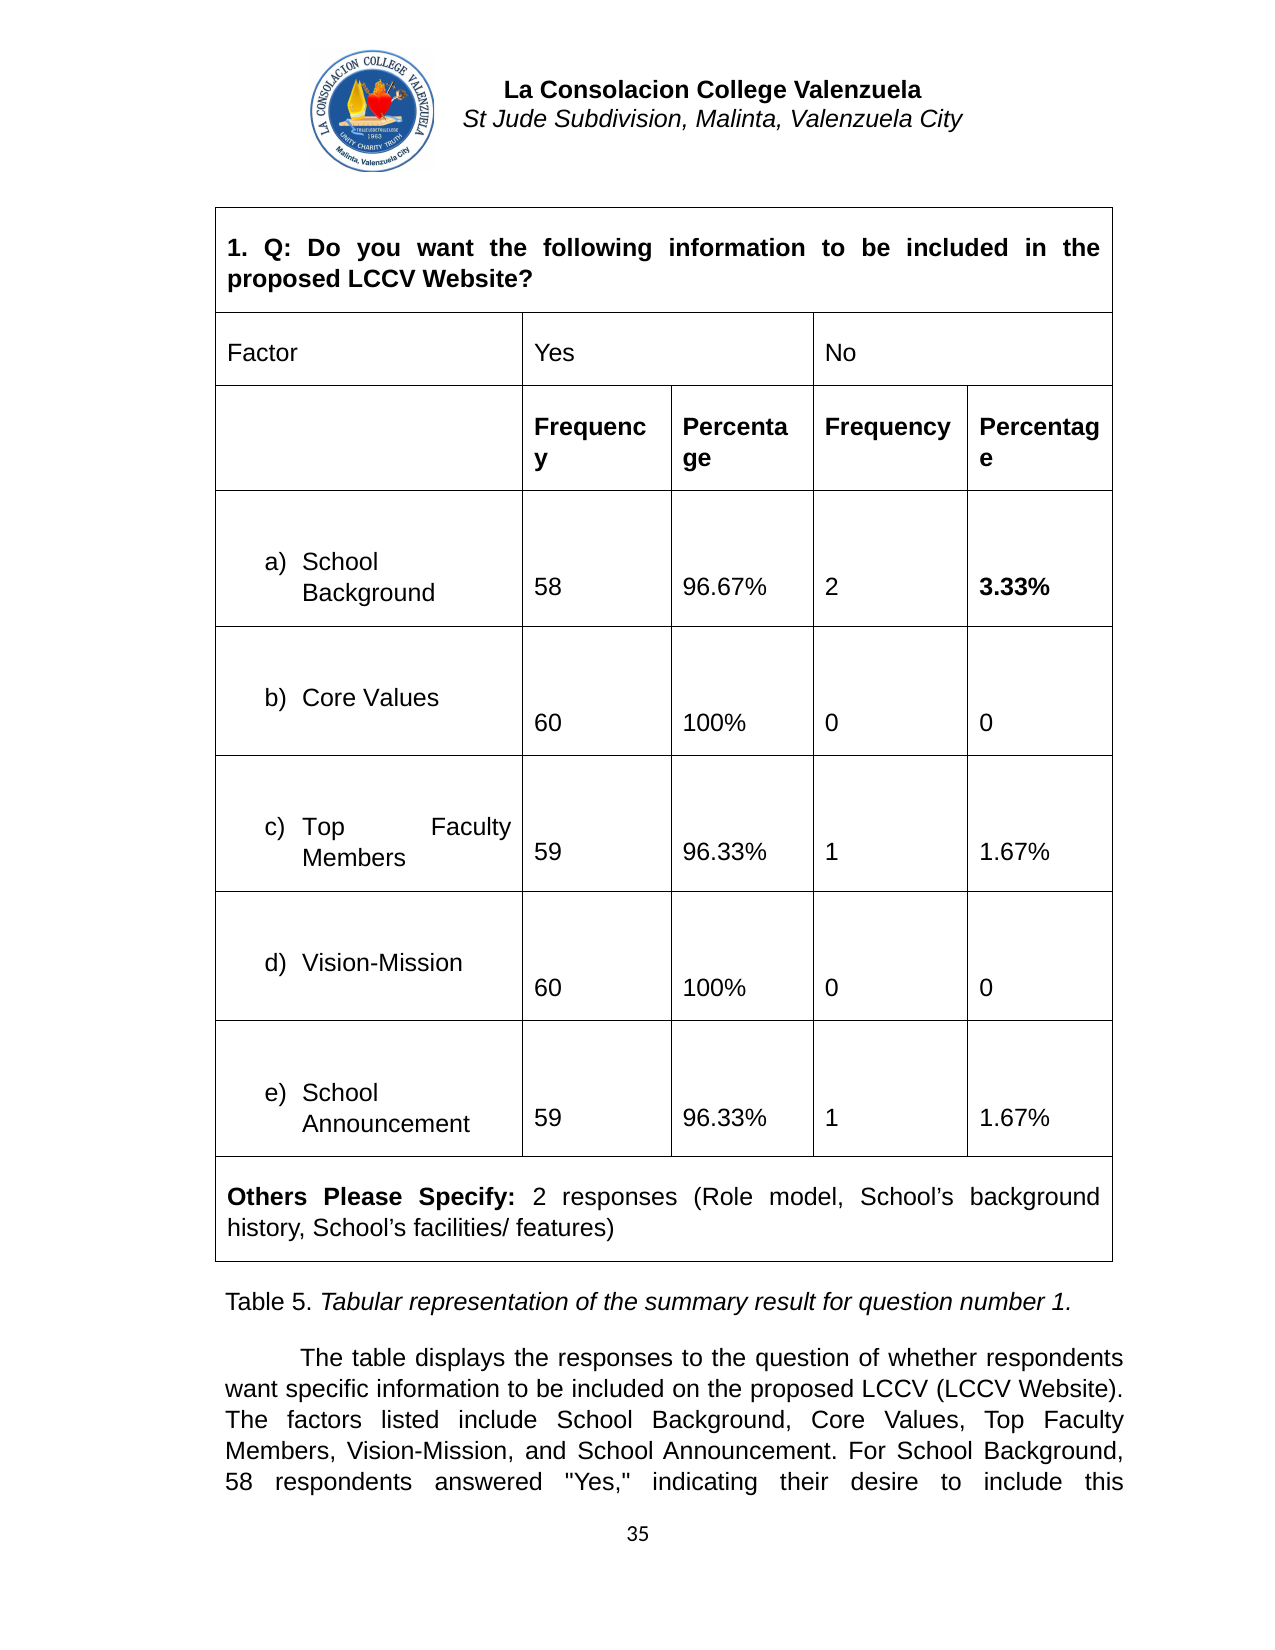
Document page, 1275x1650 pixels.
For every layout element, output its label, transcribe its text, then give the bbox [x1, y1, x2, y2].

table_cell School Background [216, 491, 522, 626]
table_header 1. Q: Do you want the following information to be included in the proposed LCCV Website? [216, 208, 1112, 312]
table_cell 1 [814, 1021, 967, 1156]
table_cell Factor [216, 313, 522, 385]
table_cell 0 [968, 892, 1112, 1020]
table_cell 1 [814, 756, 967, 891]
table_cell 3.33% [968, 491, 1112, 626]
table_cell Yes [523, 313, 813, 385]
table_cell [216, 386, 522, 490]
table_cell 1.67% [968, 756, 1112, 891]
table_cell Top Faculty Members [216, 756, 522, 891]
table_cell 58 [523, 491, 671, 626]
table_cell Percentage [672, 386, 813, 490]
table_cell 59 [523, 756, 671, 891]
table_cell 59 [523, 1021, 671, 1156]
table_cell 0 [968, 627, 1112, 755]
table_cell 60 [523, 892, 671, 1020]
table_cell 96.67% [672, 491, 813, 626]
table_cell Percentage [968, 386, 1112, 490]
table_cell 2 [814, 491, 967, 626]
table_cell Frequency [523, 386, 671, 490]
table_cell No [814, 313, 1112, 385]
table_cell Others Please Specify: 2 responses (Role model, School’s background history, School’s facilities/ features) [216, 1157, 1112, 1261]
table_cell Vision-Mission [216, 892, 522, 1020]
text Table 5. Tabular representation of the summary result for question number 1. [150, 1287, 1125, 1315]
table_cell 0 [814, 627, 967, 755]
table_cell 96.33% [672, 1021, 813, 1156]
table_cell 1.67% [968, 1021, 1112, 1156]
table_cell 100% [672, 892, 813, 1020]
table_cell 96.33% [672, 756, 813, 891]
table_cell 0 [814, 892, 967, 1020]
table_cell School Announcement [216, 1021, 522, 1156]
picture [309, 49, 435, 172]
table_cell Frequency [814, 386, 967, 490]
table_cell 60 [523, 627, 671, 755]
table_cell 100% [672, 627, 813, 755]
table_cell Core Values [216, 627, 522, 755]
